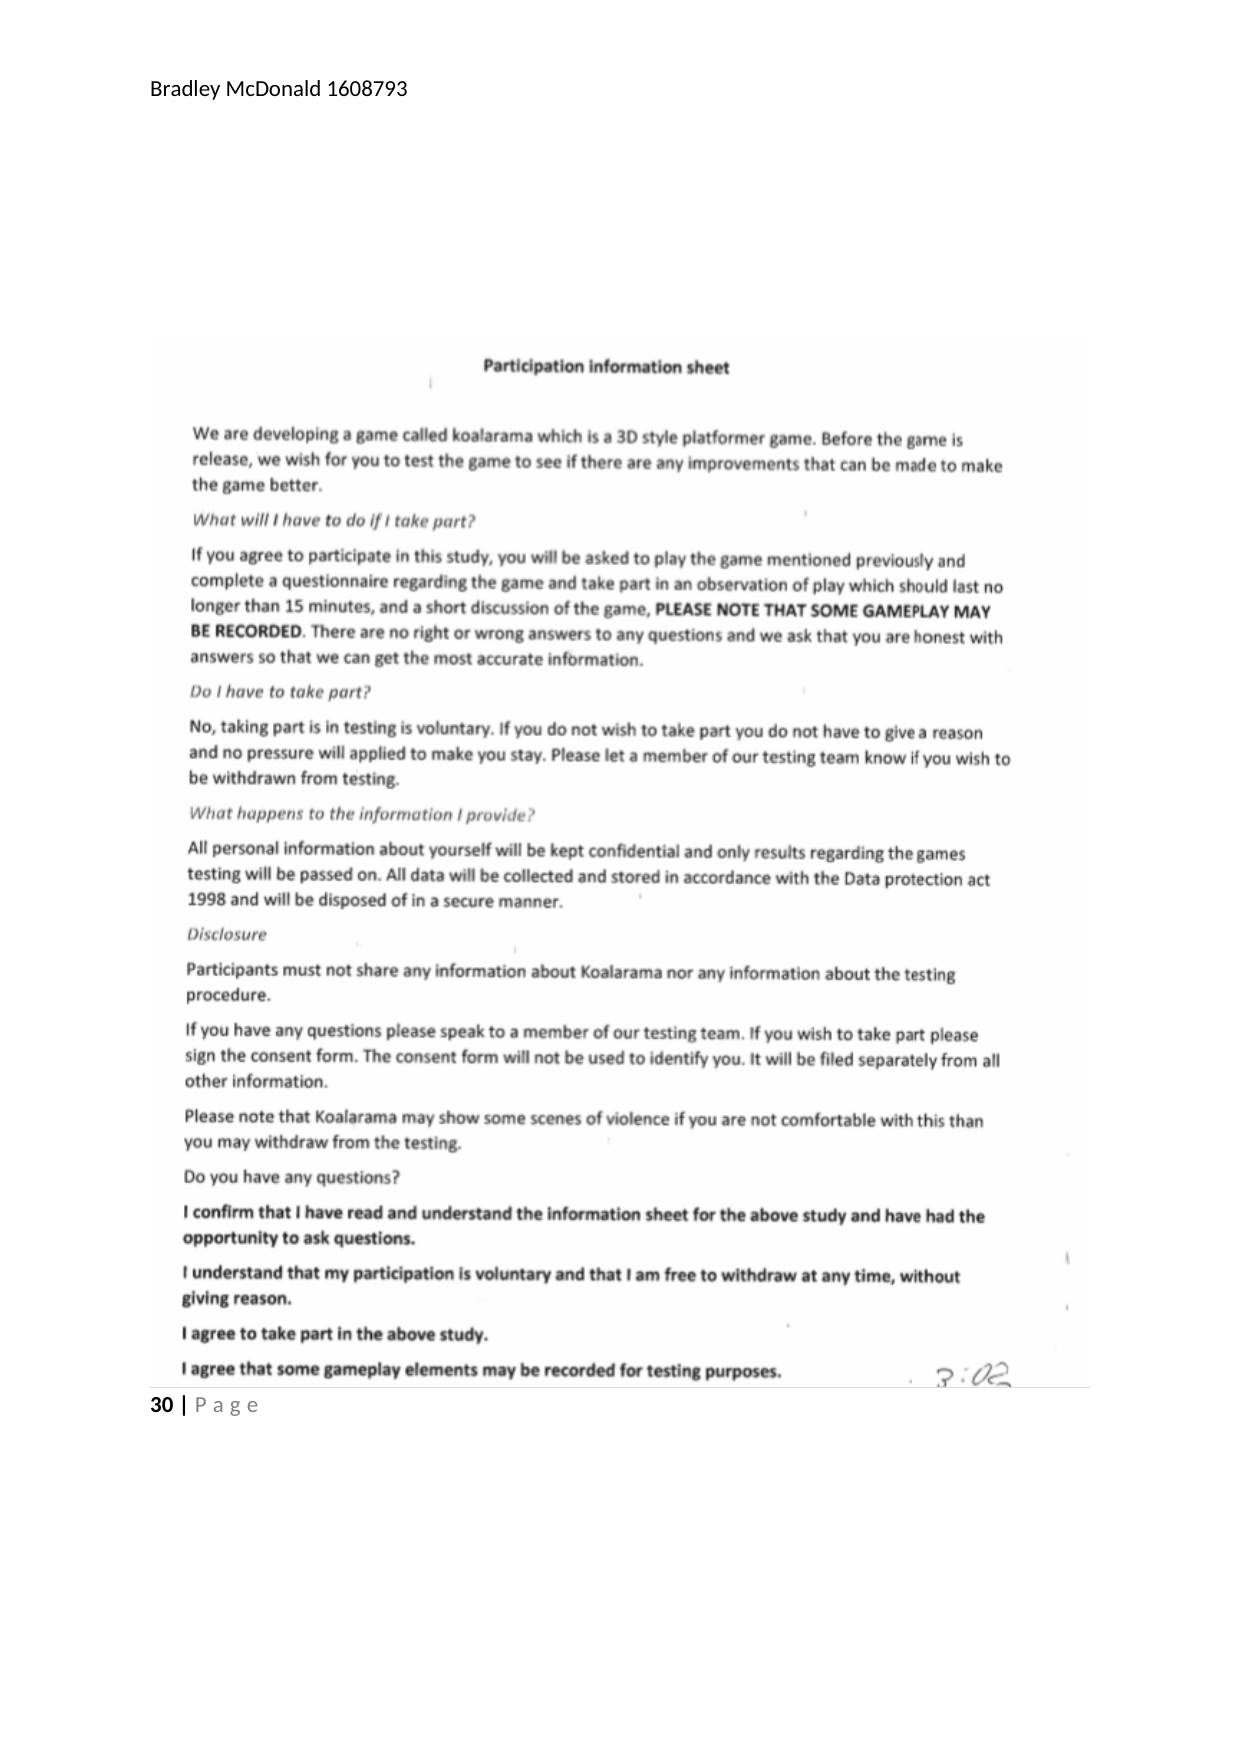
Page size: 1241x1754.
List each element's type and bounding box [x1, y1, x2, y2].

picture [150, 336, 1089, 1387]
